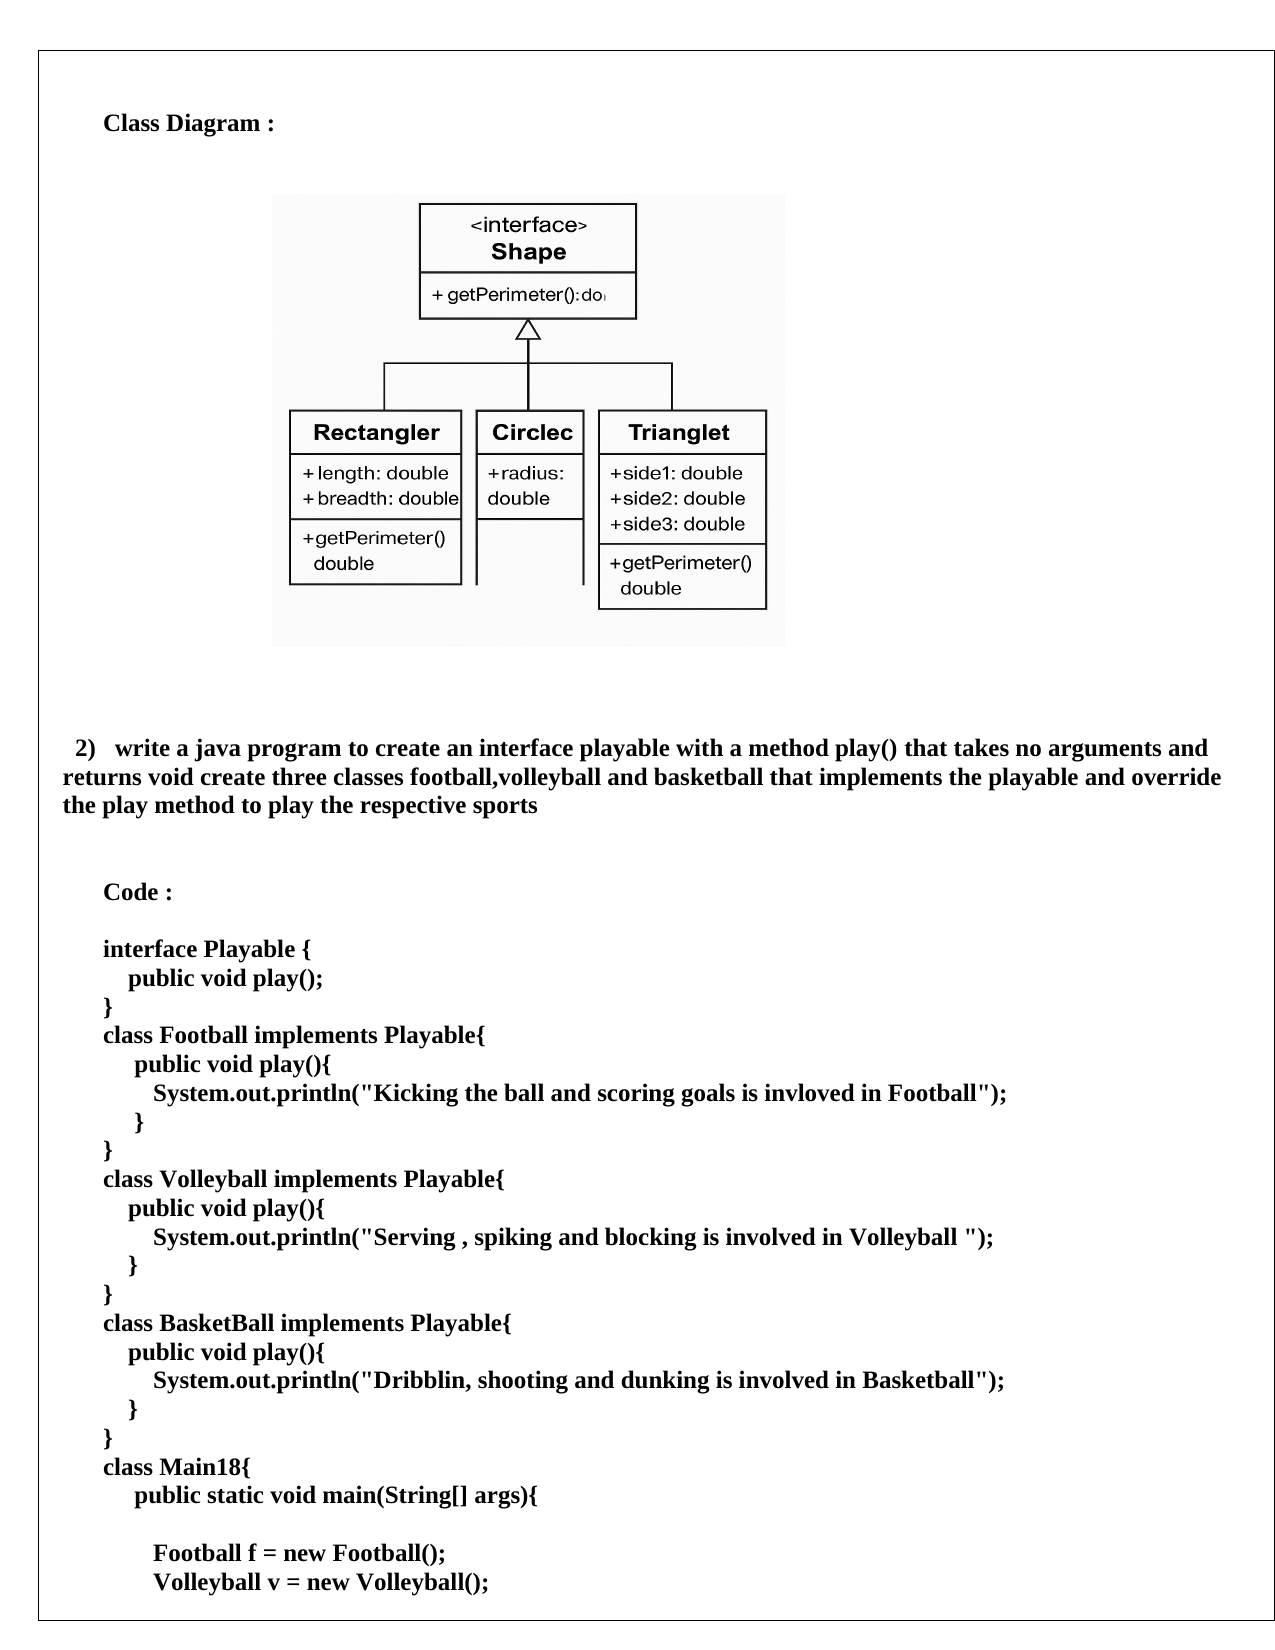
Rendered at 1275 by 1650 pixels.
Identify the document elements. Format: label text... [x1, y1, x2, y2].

list } [103, 1107, 1274, 1136]
list class Volleyball implements Playable{ [103, 1164, 1274, 1193]
list } [103, 1394, 1274, 1423]
list System.out.println("Dribblin, shooting and dunking is involved in Basketball"); [103, 1366, 1274, 1394]
list public void play(){ [103, 1193, 1274, 1222]
list public void play(); [103, 963, 1274, 992]
picture [271, 194, 785, 647]
list public static void main(String[] args){ [103, 1481, 1274, 1509]
text the play method to play the respective sports [39, 791, 1274, 819]
list Volleyball v = new Volleyball(); [103, 1567, 1274, 1596]
list class BasketBall implements Playable{ [103, 1308, 1274, 1337]
list public void play(){ [103, 1337, 1274, 1366]
list } [103, 992, 1274, 1021]
list Code : [103, 877, 1274, 906]
list Football f = new Football(); [103, 1538, 1274, 1567]
list public void play(){ [103, 1049, 1274, 1078]
list interface Playable { [103, 934, 1274, 963]
text returns void create three classes football,volleyball and basketball that implements the playable and override [39, 762, 1274, 791]
list class Main18{ [103, 1452, 1274, 1481]
list System.out.println("Kicking the ball and scoring goals is invloved in Football"); [103, 1078, 1274, 1107]
list class Football implements Playable{ [103, 1021, 1274, 1049]
list } [103, 1251, 1274, 1279]
list } [103, 1423, 1274, 1452]
list System.out.println("Serving , spiking and blocking is involved in Volleyball "); [103, 1222, 1274, 1251]
text 2) write a java program to create an interface playable with a method play() that takes no arguments and [39, 733, 1274, 762]
list } [103, 1279, 1274, 1308]
list } [103, 1136, 1274, 1164]
list Class Diagram : [103, 108, 1274, 137]
